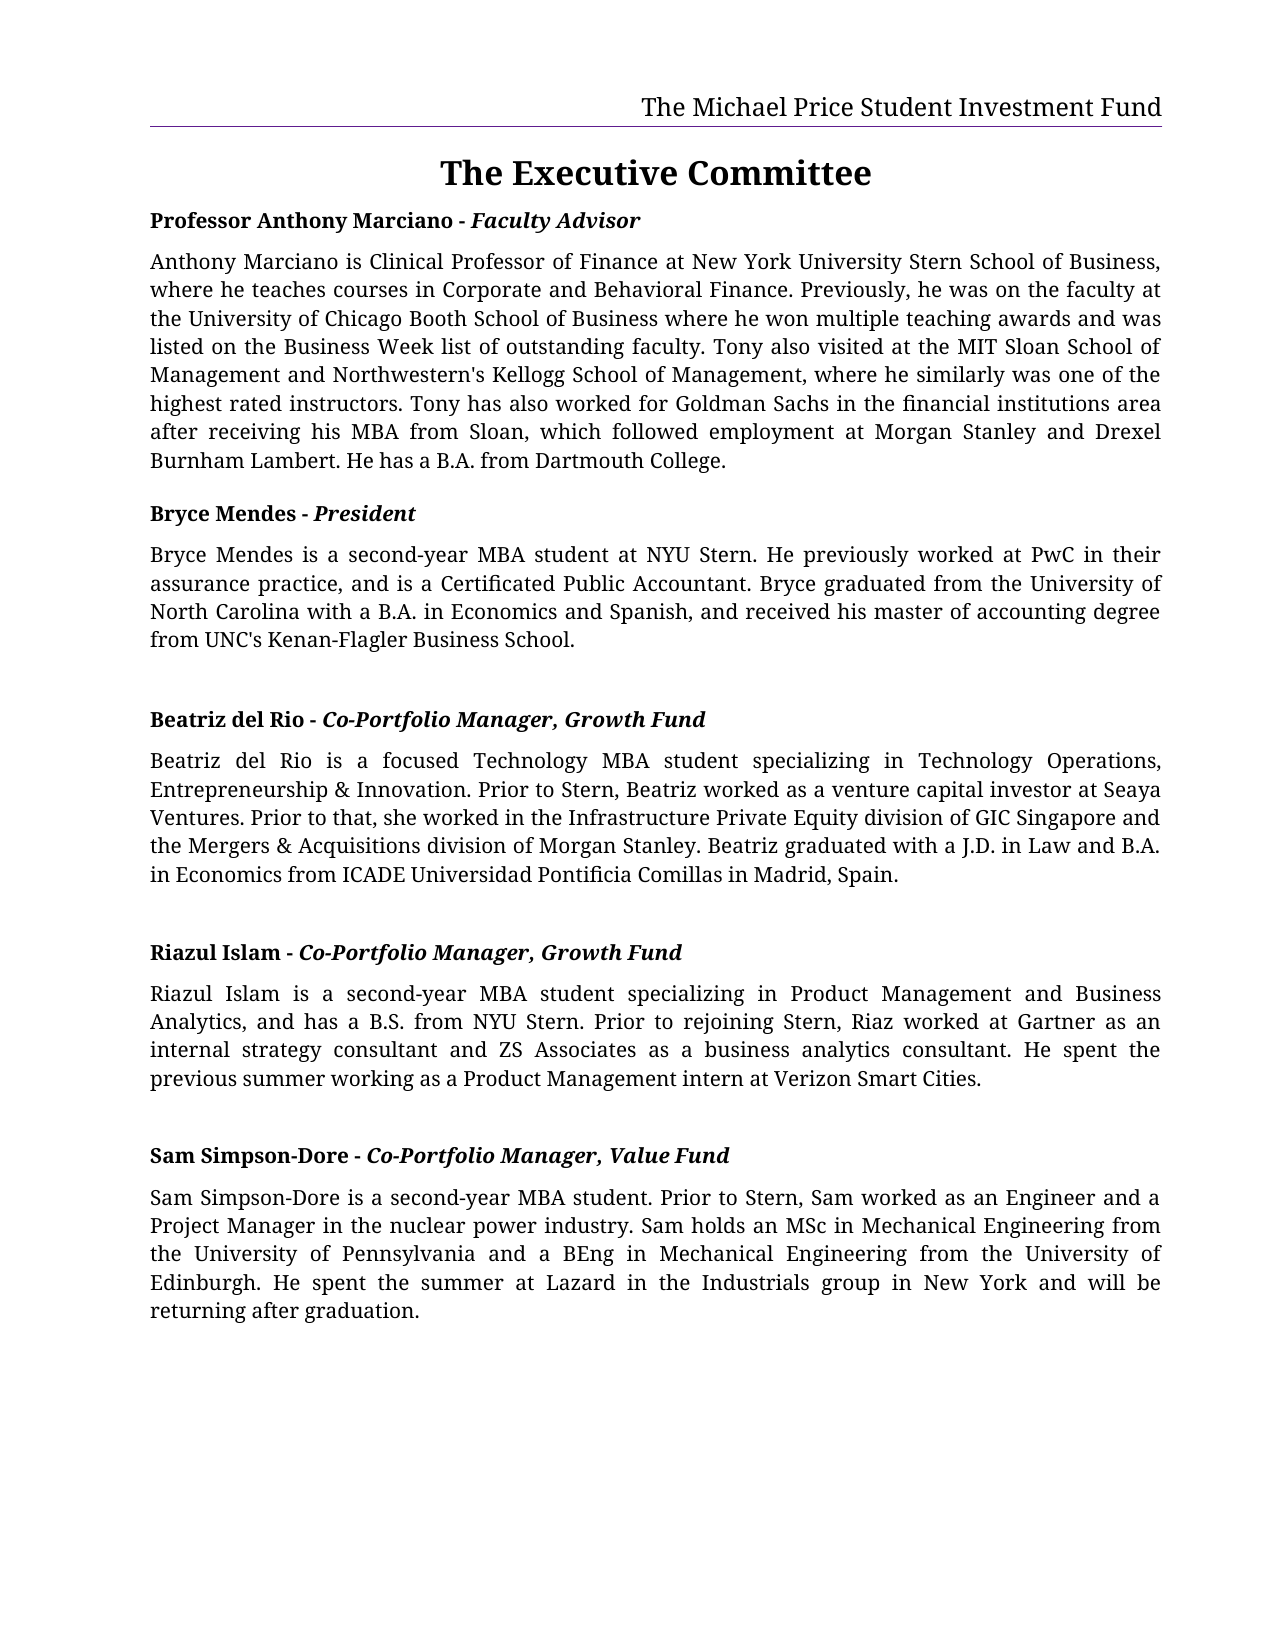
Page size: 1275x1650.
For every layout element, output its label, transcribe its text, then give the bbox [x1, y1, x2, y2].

text Beatriz del Rio is a focused Technology MBA student specializing in Technology Operations, Entrepreneurship & Innovation. Prior to Stern, Beatriz worked as a venture capital investor at Seaya Ventures. Prior to that, she worked in the Infrastructure Private Equity division of GIC Singapore and the Mergers & Acquisitions division of Morgan Stanley. Beatriz graduated with a J.D. in Law and B.A. in Economics from ICADE Universidad Pontificia Comillas in Madrid, Spain. [150, 746, 1162, 888]
text Riazul Islam is a second-year MBA student specializing in Product Management and Business Analytics, and has a B.S. from NYU Stern. Prior to rejoining Stern, Riaz worked at Gartner as an internal strategy consultant and ZS Associates as a business analytics consultant. He spent the previous summer working as a Product Management intern at Verizon Smart Cities. [150, 979, 1162, 1092]
text Bryce Mendes is a second-year MBA student at NYU Stern. He previously worked at PwC in their assurance practice, and is a Certificated Public Accountant. Bryce graduated from the University of North Carolina with a B.A. in Economics and Spanish, and received his master of accounting degree from UNC's Kenan-Flagler Business School. [150, 540, 1162, 654]
text Riazul Islam - Co-Portfolio Manager, Growth Fund [150, 938, 1162, 966]
text Anthony Marciano is Clinical Professor of Finance at New York University Stern School of Business, where he teaches courses in Corporate and Behavioral Finance. Previously, he was on the faculty at the University of Chicago Booth School of Business where he won multiple teaching awards and was listed on the Business Week list of outstanding faculty. Tony also visited at the MIT Sloan School of Management and Northwestern's Kellogg School of Management, where he similarly was one of the highest rated instructors. Tony has also worked for Goldman Sachs in the financial institutions area after receiving his MBA from Sloan, which followed employment at Morgan Stanley and Drexel Burnham Lambert. He has a B.A. from Dartmouth College. [150, 247, 1162, 474]
text Sam Simpson-Dore is a second-year MBA student. Prior to Stern, Sam worked as an Engineer and a Project Manager in the nuclear power industry. Sam holds an MSc in Mechanical Engineering from the University of Pennsylvania and a BEng in Mechanical Engineering from the University of Edinburgh. He spent the summer at Lazard in the Industrials group in New York and will be returning after graduation. [150, 1183, 1162, 1325]
text Professor Anthony Marciano - Faculty Advisor [150, 206, 1162, 234]
text Sam Simpson-Dore - Co-Portfolio Manager, Value Fund [150, 1142, 1162, 1170]
text Beatriz del Rio - Co-Portfolio Manager, Growth Fund [150, 705, 1162, 734]
text Bryce Mendes - President [150, 499, 1162, 528]
subtitle The Executive Committee [150, 150, 1162, 195]
